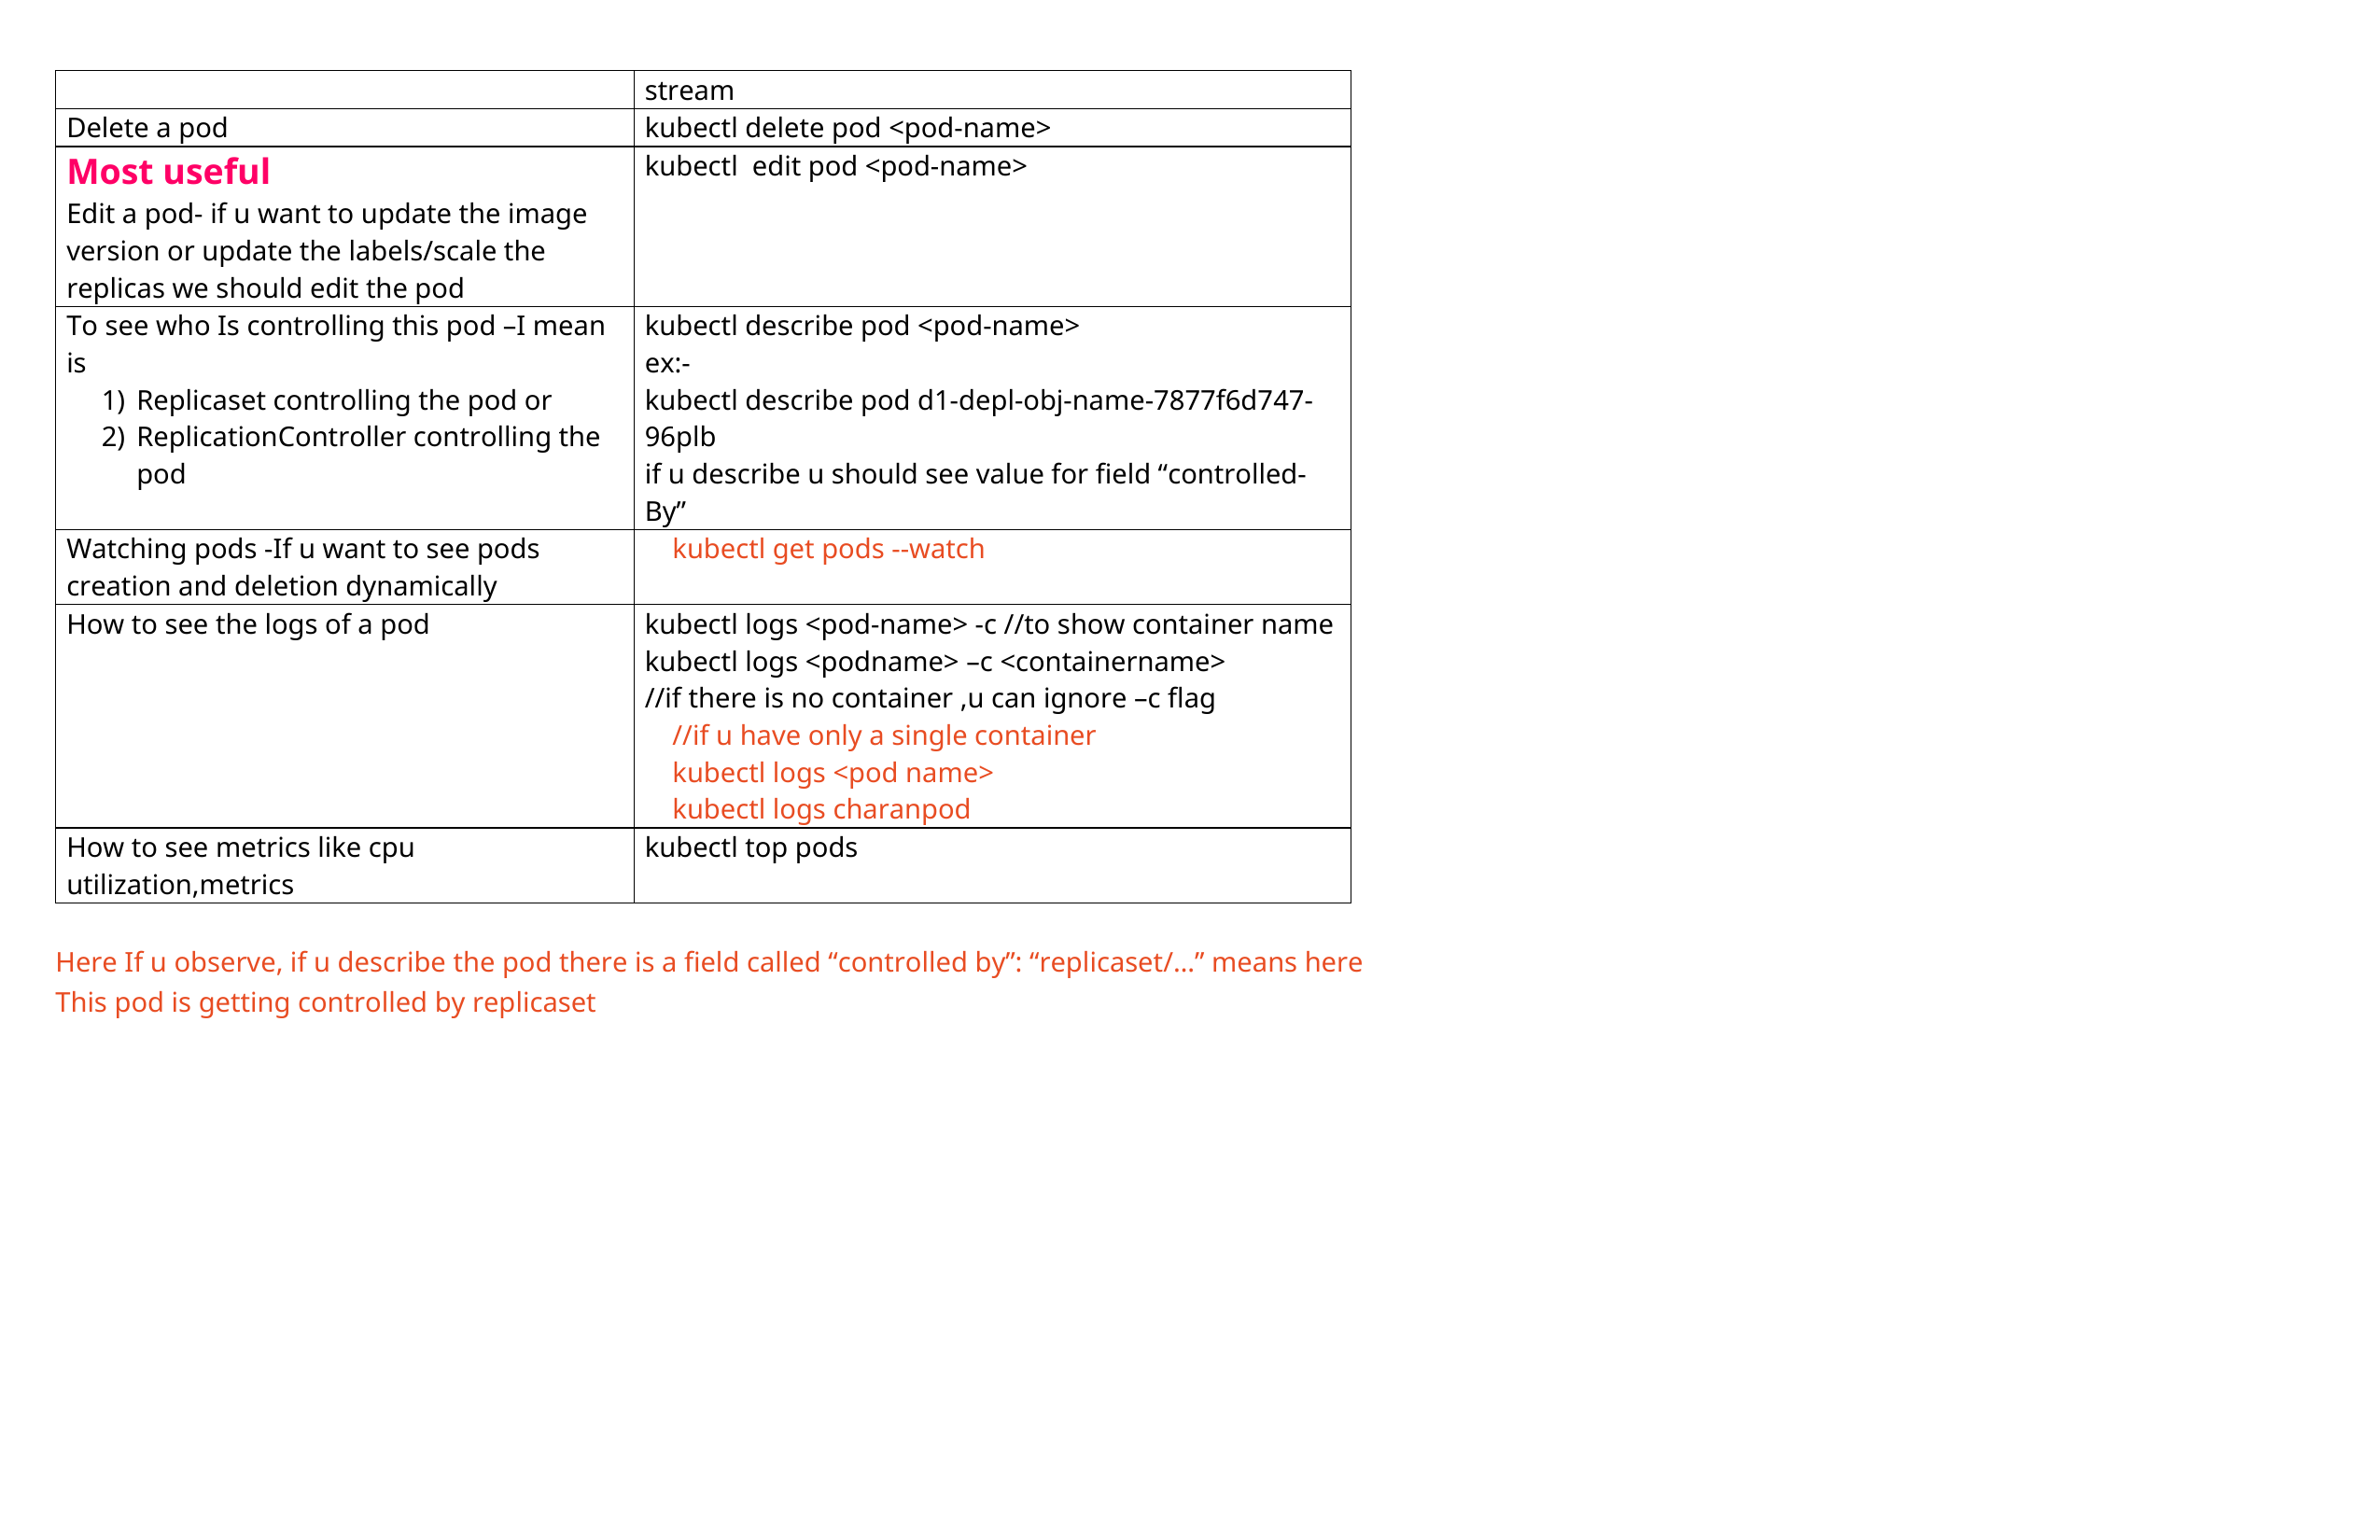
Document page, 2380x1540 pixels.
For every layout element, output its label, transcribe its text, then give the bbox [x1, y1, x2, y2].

table_cell kubectl edit pod <pod-name> [635, 147, 1351, 306]
table_cell How to see the logs of a pod [56, 605, 634, 827]
table_cell How to see metrics like cpu utilization,metrics [56, 829, 634, 903]
list This pod is getting controlled by replicaset [55, 983, 2310, 1020]
table_cell Most useful Edit a pod- if u want to update the image version or update the labels/scale the replicas we should edit the pod [56, 147, 634, 306]
table_cell Delete a pod [56, 109, 634, 146]
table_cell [635, 71, 1351, 108]
table_cell kubectl delete pod <pod-name> [635, 109, 1351, 146]
table_cell kubectl get pods --watch [635, 530, 1351, 604]
table_cell Watching pods -If u want to see pods creation and deletion dynamically [56, 530, 634, 604]
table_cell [56, 71, 634, 108]
table_cell To see who Is controlling this pod –I mean is Replicaset controlling the pod or ReplicationController controlling the pod [56, 307, 634, 529]
table_cell kubectl top pods [635, 829, 1351, 903]
table_cell kubectl logs <pod-name> -c //to show container name kubectl logs <podname> –c <containername> //if there is no container ,u can ignore –c flag //if u have only a single container kubectl logs <pod name> kubectl logs charanpod [635, 605, 1351, 827]
list Here If u observe, if u describe the pod there is a field called “controlled by”: “replicaset/…” means here [55, 944, 2310, 980]
table_cell kubectl describe pod <pod-name> ex:- kubectl describe pod d1-depl-obj-name-7877f6d747-96plb if u describe u should see value for field “controlled-By” [635, 307, 1351, 529]
